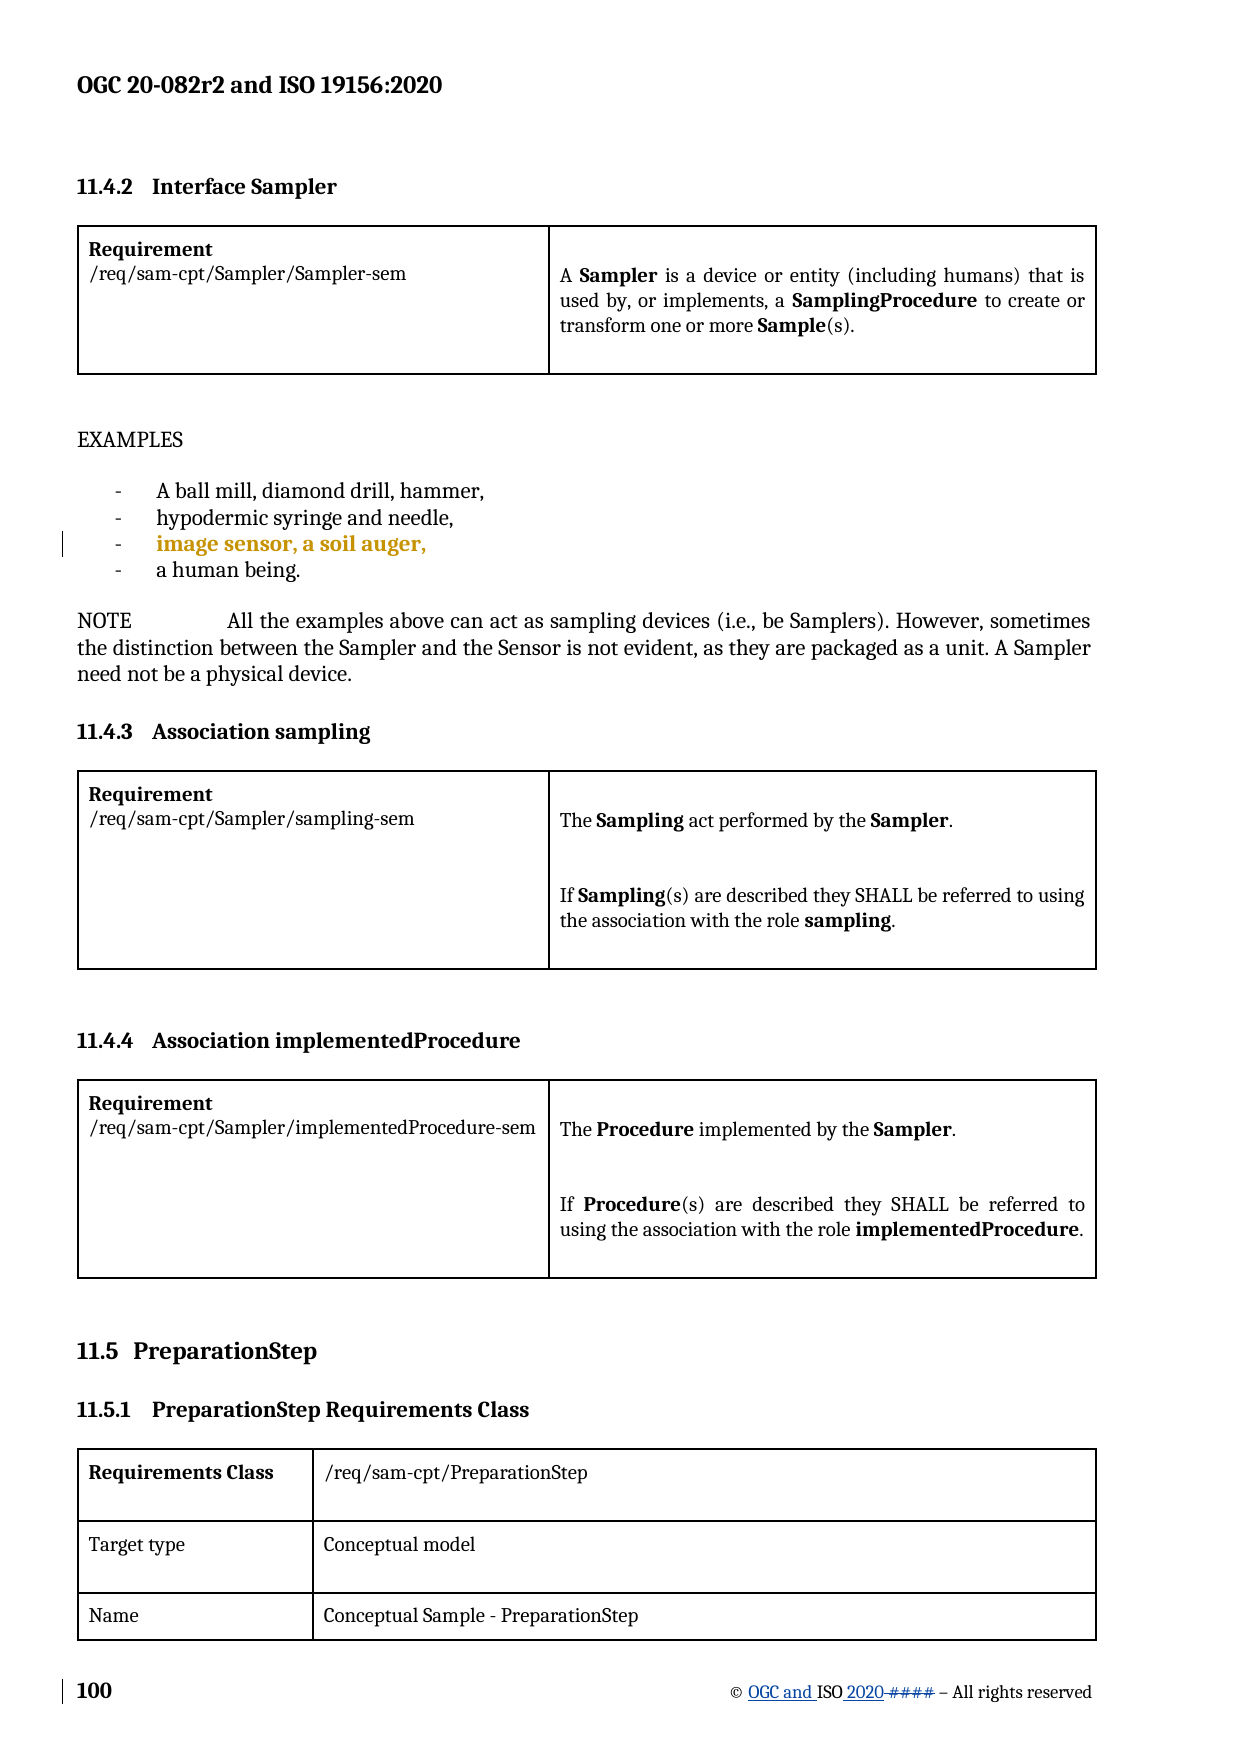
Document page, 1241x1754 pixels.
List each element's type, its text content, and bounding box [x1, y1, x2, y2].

subtitle Association implementedProcedure [77, 1028, 1092, 1054]
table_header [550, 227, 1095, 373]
list hypodermic syringe and needle, [114, 504, 1092, 531]
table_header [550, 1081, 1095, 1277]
text EXAMPLES [77, 427, 1092, 453]
list A ball mill, diamond drill, hammer, [114, 478, 1092, 504]
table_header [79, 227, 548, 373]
subtitle PreparationStep Requirements Class [77, 1397, 1092, 1423]
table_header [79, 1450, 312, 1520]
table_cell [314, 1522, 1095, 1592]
subtitle Interface Sampler [77, 174, 1092, 200]
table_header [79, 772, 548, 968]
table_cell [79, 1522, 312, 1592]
list image sensor, a soil auger, [114, 531, 1092, 557]
subtitle PreparationStep [77, 1337, 1092, 1365]
subtitle Association sampling [77, 719, 1092, 745]
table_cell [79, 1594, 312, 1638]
list a human being. [114, 557, 1092, 583]
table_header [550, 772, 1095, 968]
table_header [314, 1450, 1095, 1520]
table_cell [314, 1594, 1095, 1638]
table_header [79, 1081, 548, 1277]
text NOTE All the examples above can act as sampling devices (i.e., be Samplers). However, sometimes the distinction between the Sampler and the Sensor is not evident, as they are packaged as a unit. A Sampler need not be a physical device. [77, 608, 1092, 687]
